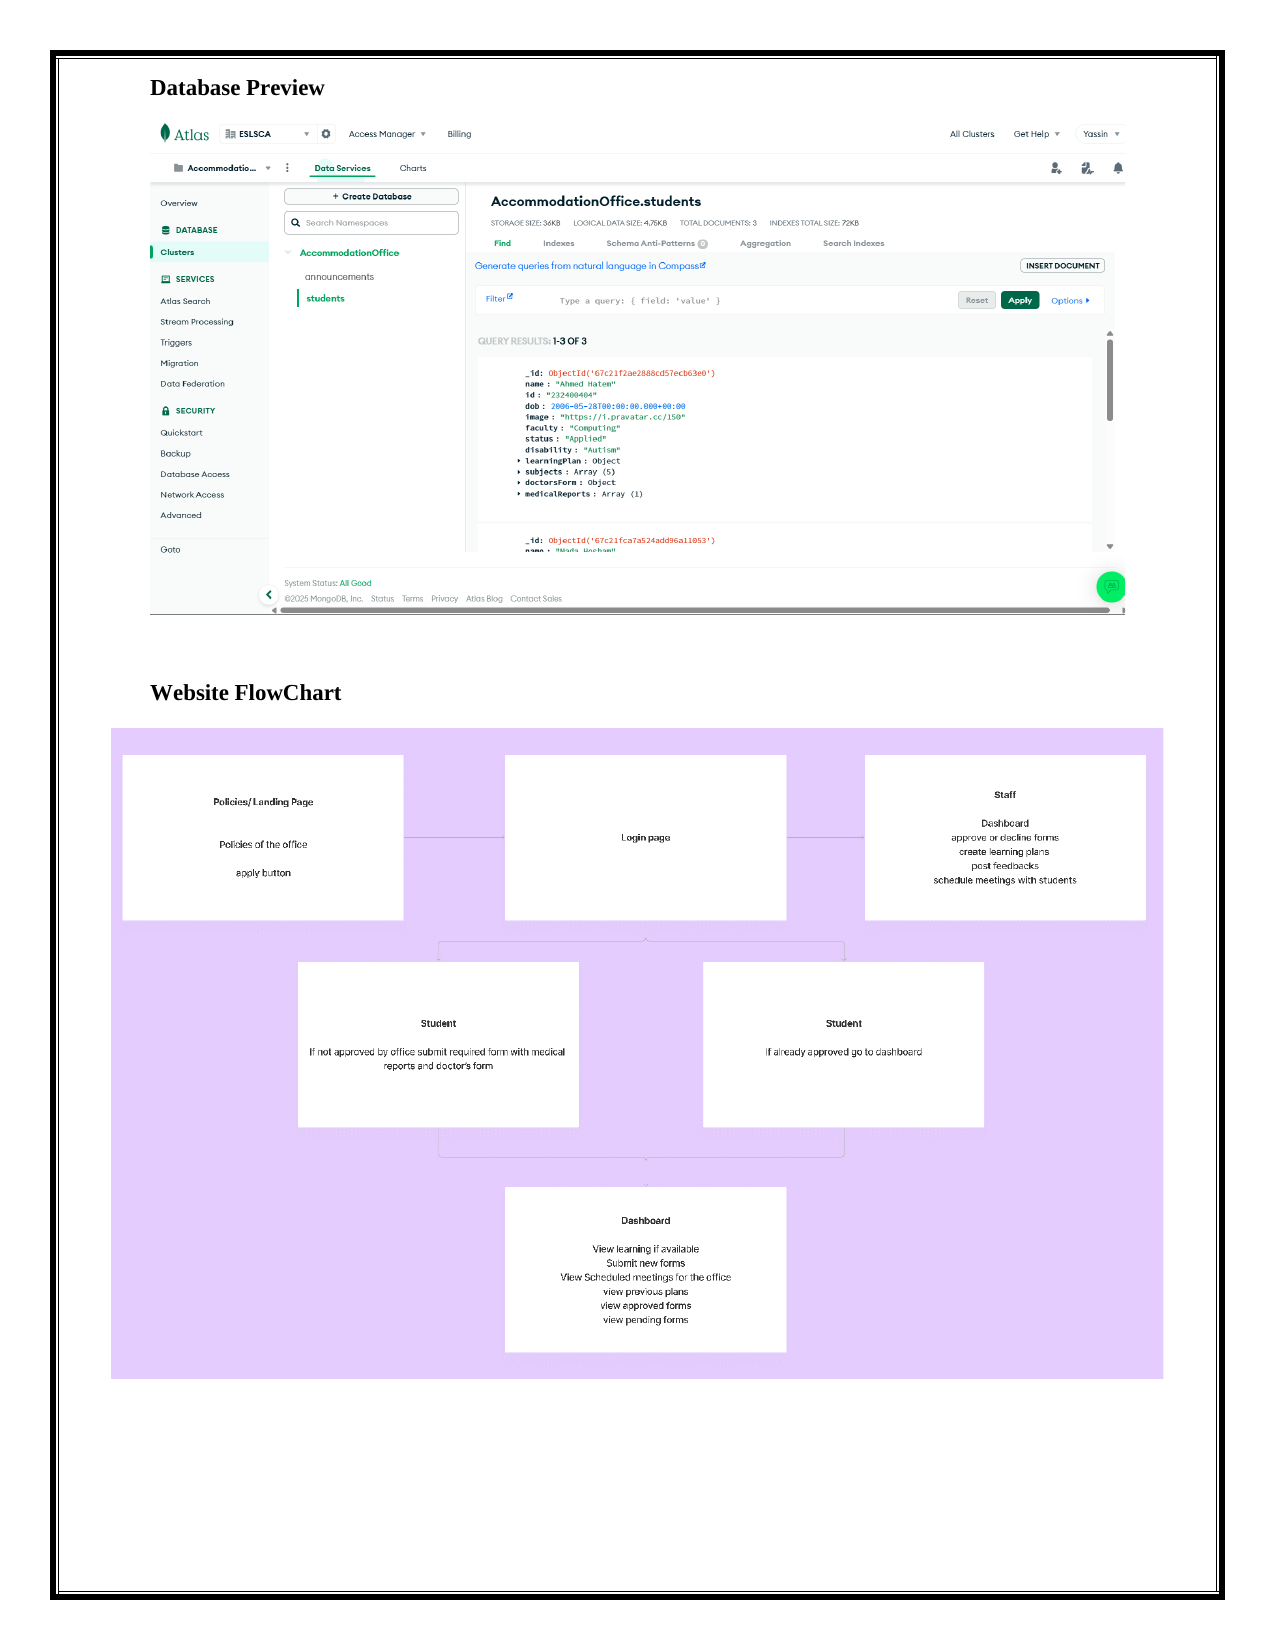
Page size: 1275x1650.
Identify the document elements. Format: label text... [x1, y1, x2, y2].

picture [111, 728, 1164, 1379]
text Website FlowChart [150, 679, 1125, 705]
picture [150, 118, 1125, 615]
text Database Preview [150, 74, 1125, 100]
